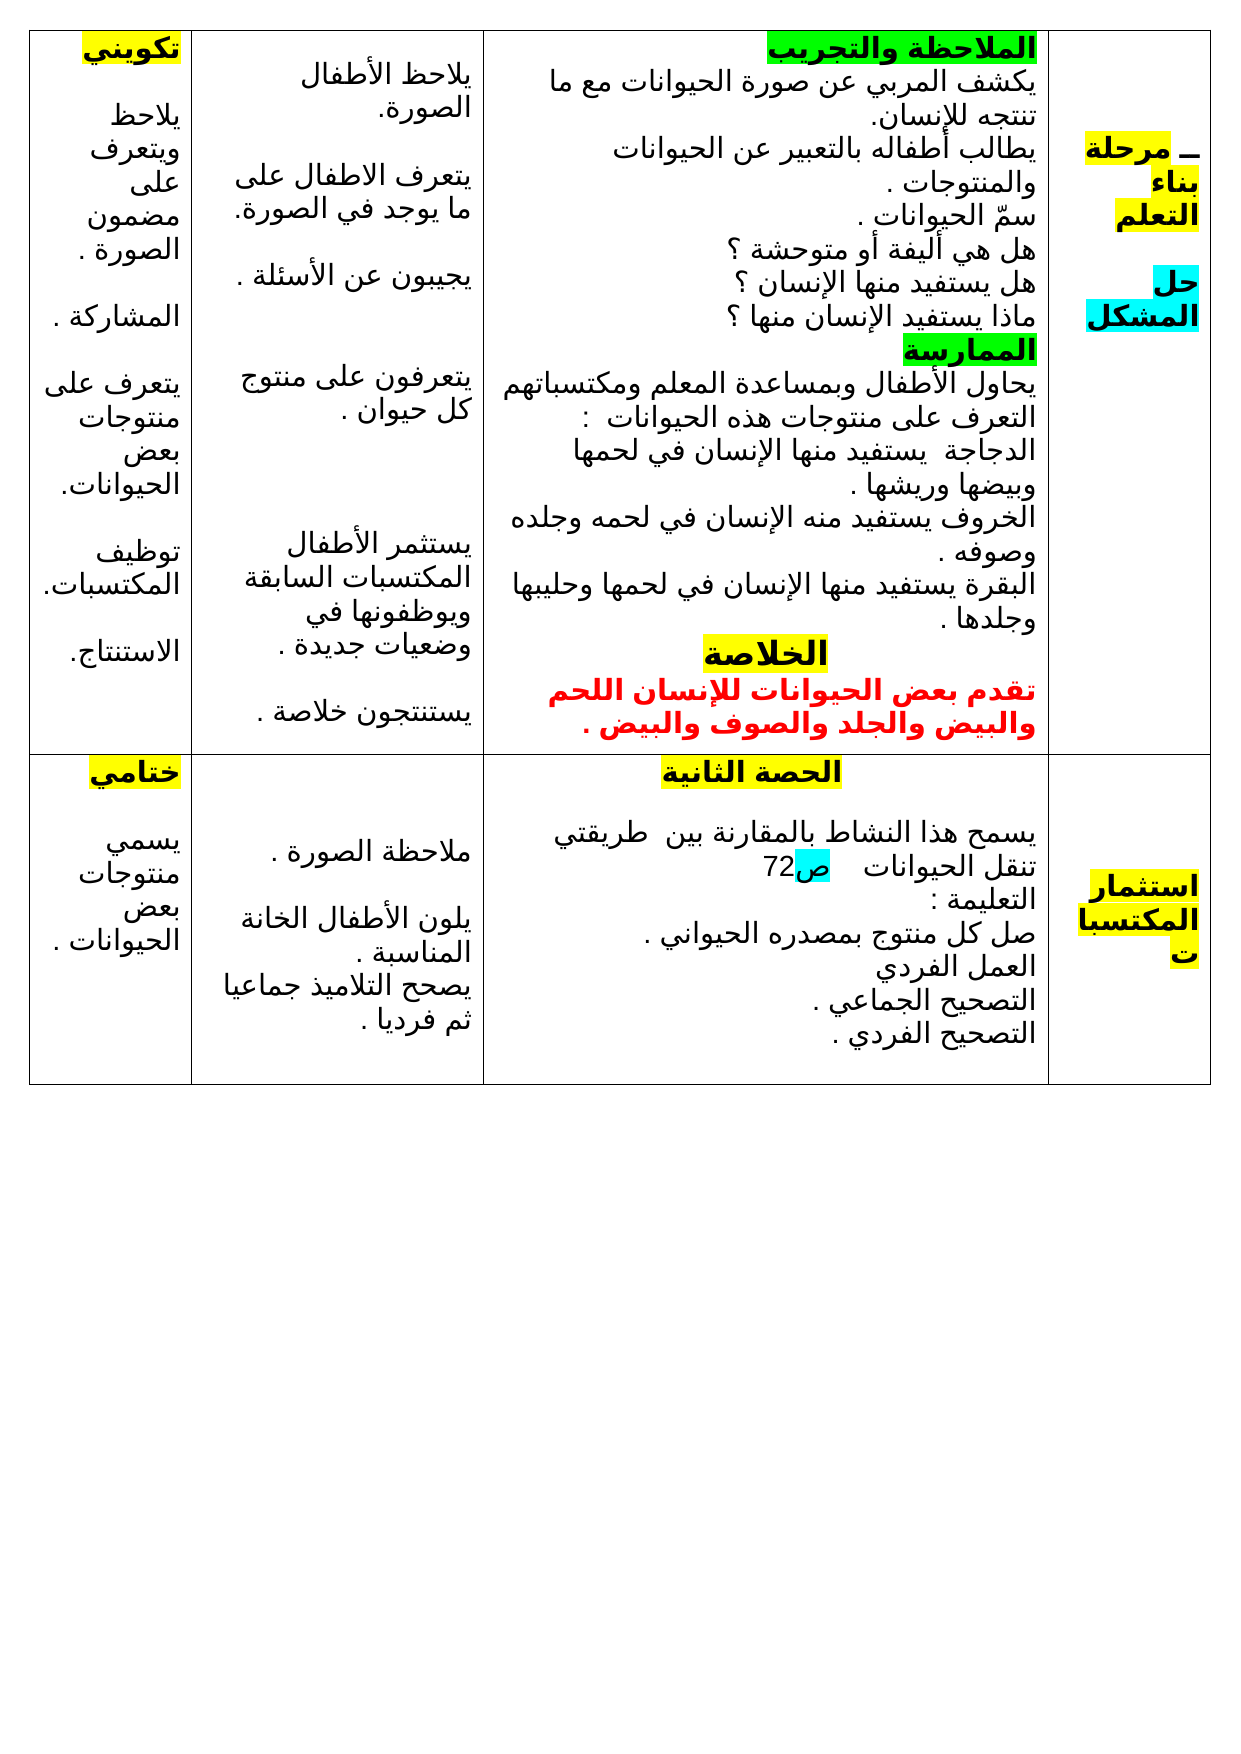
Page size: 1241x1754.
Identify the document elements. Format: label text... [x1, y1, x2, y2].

table_cell الملاحظة والتجريب يكشف المربي عن صورة الحيوانات مع ما تنتجه للإنسان. يطالب أطفاله بالتعبير عن الحيوانات والمنتوجات . سمّ الحيوانات . هل هي أليفة أو متوحشة ؟ هل يستفيد منها الإنسان ؟ ماذا يستفيد الإنسان منها ؟ الممارسة يحاول الأطفال وبمساعدة المعلم ومكتسباتهم التعرف على منتوجات هذه الحيوانات : الدجاجة يستفيد منها الإنسان في لحمها وبيضها وريشها . الخروف يستفيد منه الإنسان في لحمه وجلده وصوفه . البقرة يستفيد منها الإنسان في لحمها وحليبها وجلدها . الخلاصة تقدم بعض الحيوانات للإنسان اللحم والبيض والجلد والصوف والبيض . [484, 31, 1048, 754]
table_cell استثمار المكتسبات [1049, 755, 1210, 1083]
table_cell الحصة الثانية يسمح هذا النشاط بالمقارنة بين طريقتي تنقل الحيوانات ص72 التعليمة : صل كل منتوج بمصدره الحيواني . العمل الفردي التصحيح الجماعي . التصحيح الفردي . [484, 755, 1048, 1083]
table_cell ــ مرحلة بناء التعلم حل المشكل [1049, 31, 1210, 754]
table_cell ملاحظة الصورة . يلون الأطفال الخانة المناسبة . يصحح التلاميذ جماعيا ثم فرديا . [192, 755, 483, 1083]
table_cell يلاحظ الأطفال الصورة. يتعرف الاطفال على ما يوجد في الصورة. يجيبون عن الأسئلة . يتعرفون على منتوج كل حيوان . يستثمر الأطفال المكتسبات السابقة ويوظفونها في وضعيات جديدة . يستنتجون خلاصة . [192, 31, 483, 754]
table_cell ختامي يسمي منتوجات بعض الحيوانات . [30, 755, 191, 1083]
table_cell تكويني يلاحظ ويتعرف على مضمون الصورة . المشاركة . يتعرف على منتوجات بعض الحيوانات. توظيف المكتسبات. الاستنتاج. [30, 31, 191, 754]
